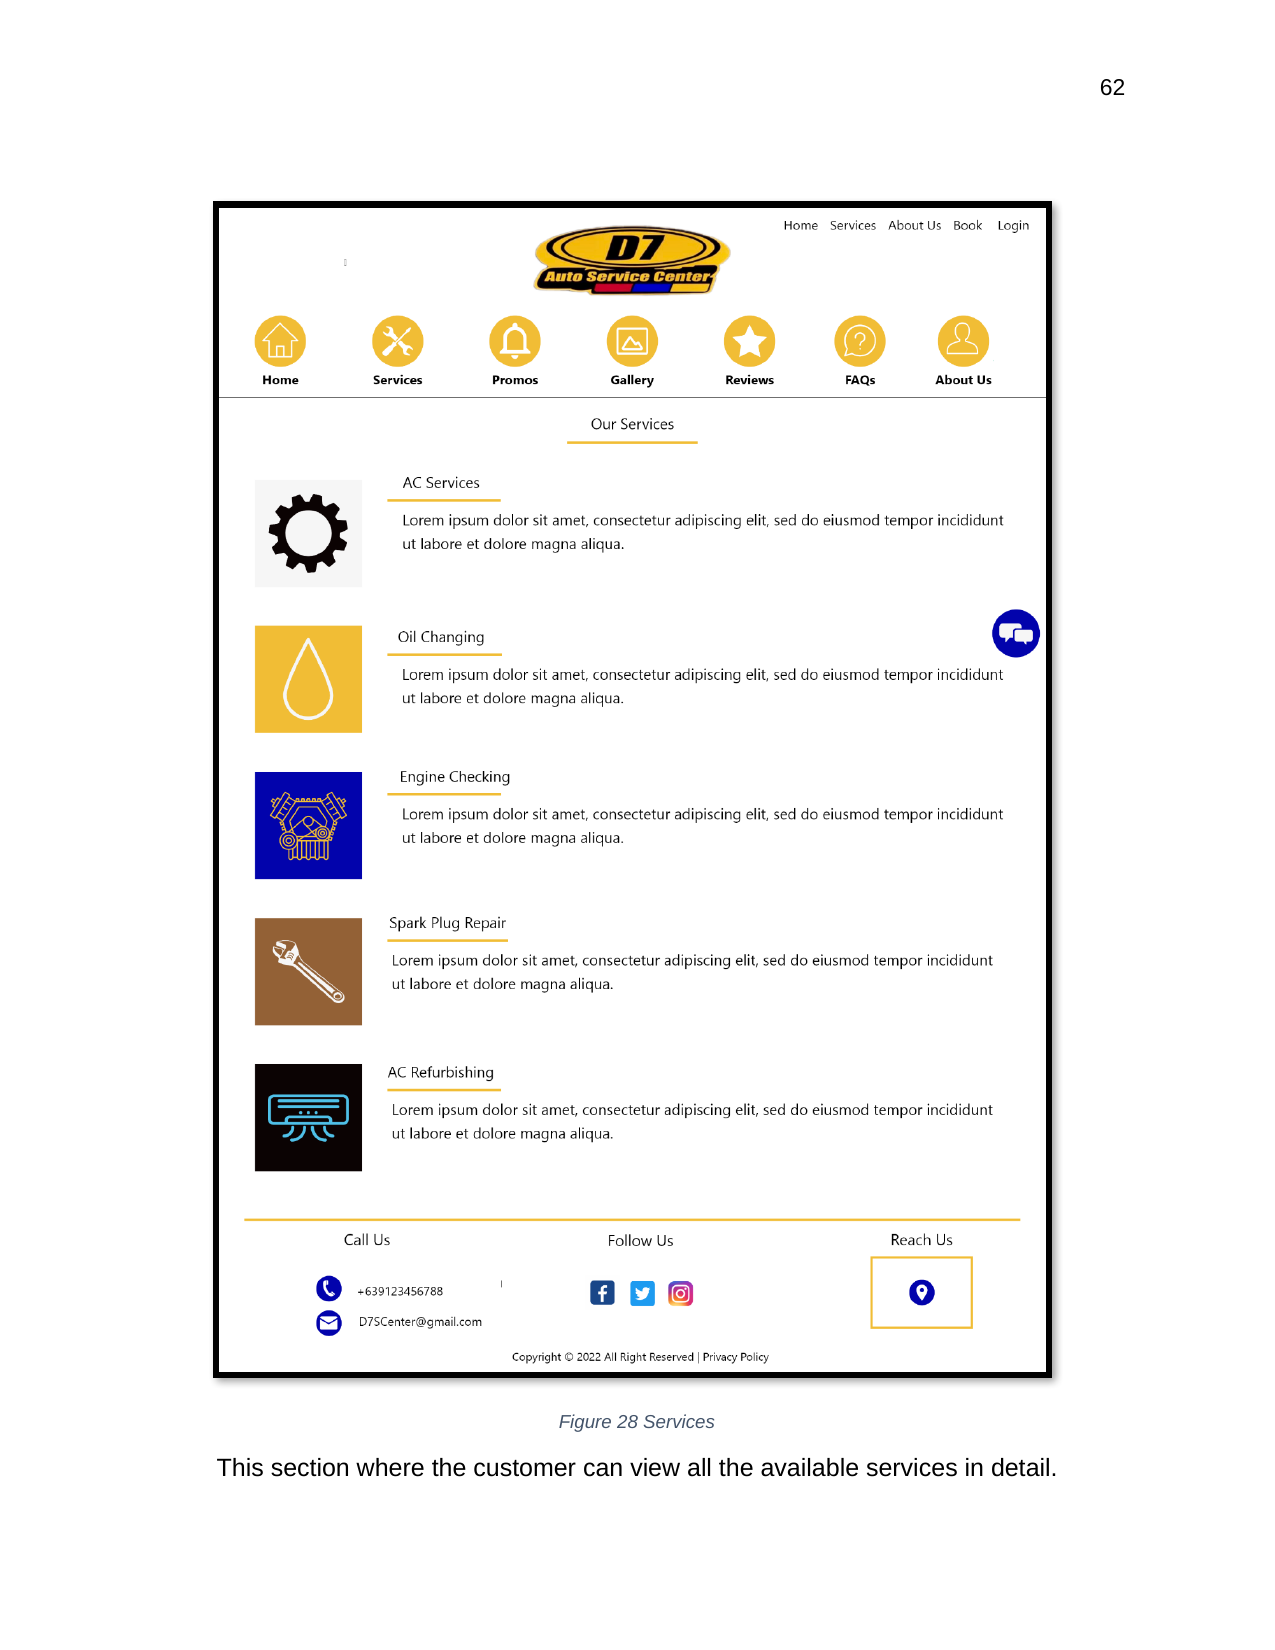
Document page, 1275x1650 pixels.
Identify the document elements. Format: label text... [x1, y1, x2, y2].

text This section where the customer can view all the available services in detail. [150, 1453, 1125, 1482]
picture [219, 208, 1046, 1372]
text Figure 28 Services [150, 1411, 1125, 1432]
